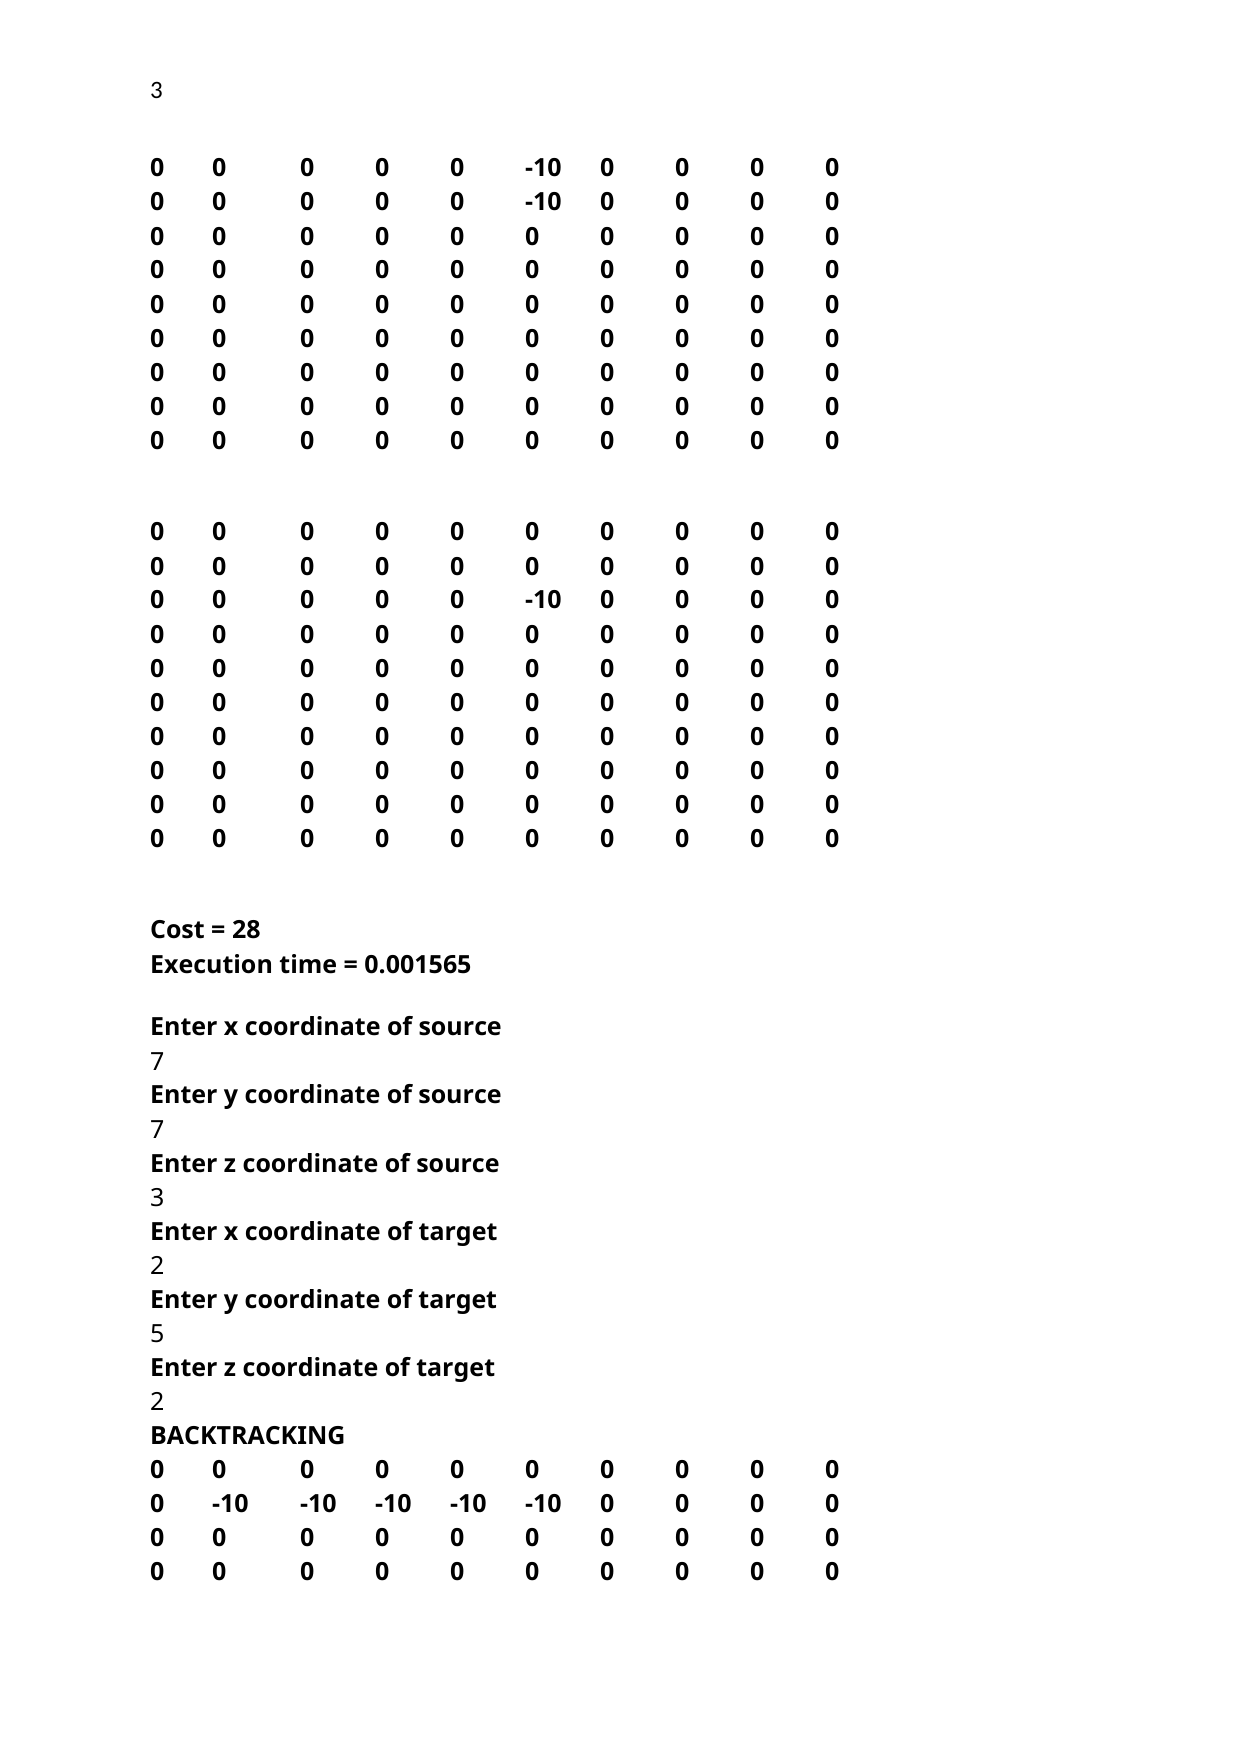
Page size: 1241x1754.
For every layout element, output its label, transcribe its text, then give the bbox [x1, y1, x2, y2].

text 0 0 0 0 0 0 0 0 0 0 [150, 548, 1090, 582]
text 0 0 0 0 0 0 0 0 0 0 [150, 388, 1090, 422]
text 0 0 0 0 0 0 0 0 0 0 [150, 320, 1090, 354]
text 7 [150, 1043, 1090, 1077]
text 0 0 0 0 0 0 0 0 0 0 [150, 218, 1090, 252]
text Enter z coordinate of target [150, 1350, 1090, 1384]
text 3 [150, 1179, 1090, 1213]
text Enter y coordinate of target [150, 1282, 1090, 1316]
text 0 0 0 0 0 0 0 0 0 0 [150, 286, 1090, 320]
text Enter x coordinate of source [150, 1009, 1090, 1043]
text 2 [150, 1247, 1090, 1282]
text 0 0 0 0 0 -10 0 0 0 0 [150, 150, 1090, 184]
text 0 0 0 0 0 0 0 0 0 0 [150, 1452, 1090, 1486]
text 0 0 0 0 0 -10 0 0 0 0 [150, 184, 1090, 218]
text 0 0 0 0 0 0 0 0 0 0 [150, 616, 1090, 650]
text 0 0 0 0 0 0 0 0 0 0 [150, 684, 1090, 718]
text 0 0 0 0 0 0 0 0 0 0 [150, 752, 1090, 787]
text Execution time = 0.001565 [150, 946, 1090, 980]
text 0 0 0 0 0 0 0 0 0 0 [150, 422, 1090, 457]
text 0 0 0 0 0 0 0 0 0 0 [150, 718, 1090, 752]
text BACKTRACKING [150, 1418, 1090, 1452]
text 0 0 0 0 0 -10 0 0 0 0 [150, 582, 1090, 616]
text 2 [150, 1384, 1090, 1418]
text 5 [150, 1316, 1090, 1350]
text Enter y coordinate of source [150, 1077, 1090, 1111]
text 0 -10 -10 -10 -10 -10 0 0 0 0 [150, 1486, 1090, 1520]
text 7 [150, 1111, 1090, 1145]
text 0 0 0 0 0 0 0 0 0 0 [150, 354, 1090, 388]
text 0 0 0 0 0 0 0 0 0 0 [150, 1520, 1090, 1554]
text 0 0 0 0 0 0 0 0 0 0 [150, 252, 1090, 286]
text 0 0 0 0 0 0 0 0 0 0 [150, 1554, 1090, 1588]
text 0 0 0 0 0 0 0 0 0 0 [150, 787, 1090, 821]
text Cost = 28 [150, 912, 1090, 946]
text 0 0 0 0 0 0 0 0 0 0 [150, 821, 1090, 855]
text Enter z coordinate of source [150, 1145, 1090, 1179]
text 0 0 0 0 0 0 0 0 0 0 [150, 514, 1090, 548]
text Enter x coordinate of target [150, 1213, 1090, 1247]
text 0 0 0 0 0 0 0 0 0 0 [150, 650, 1090, 684]
